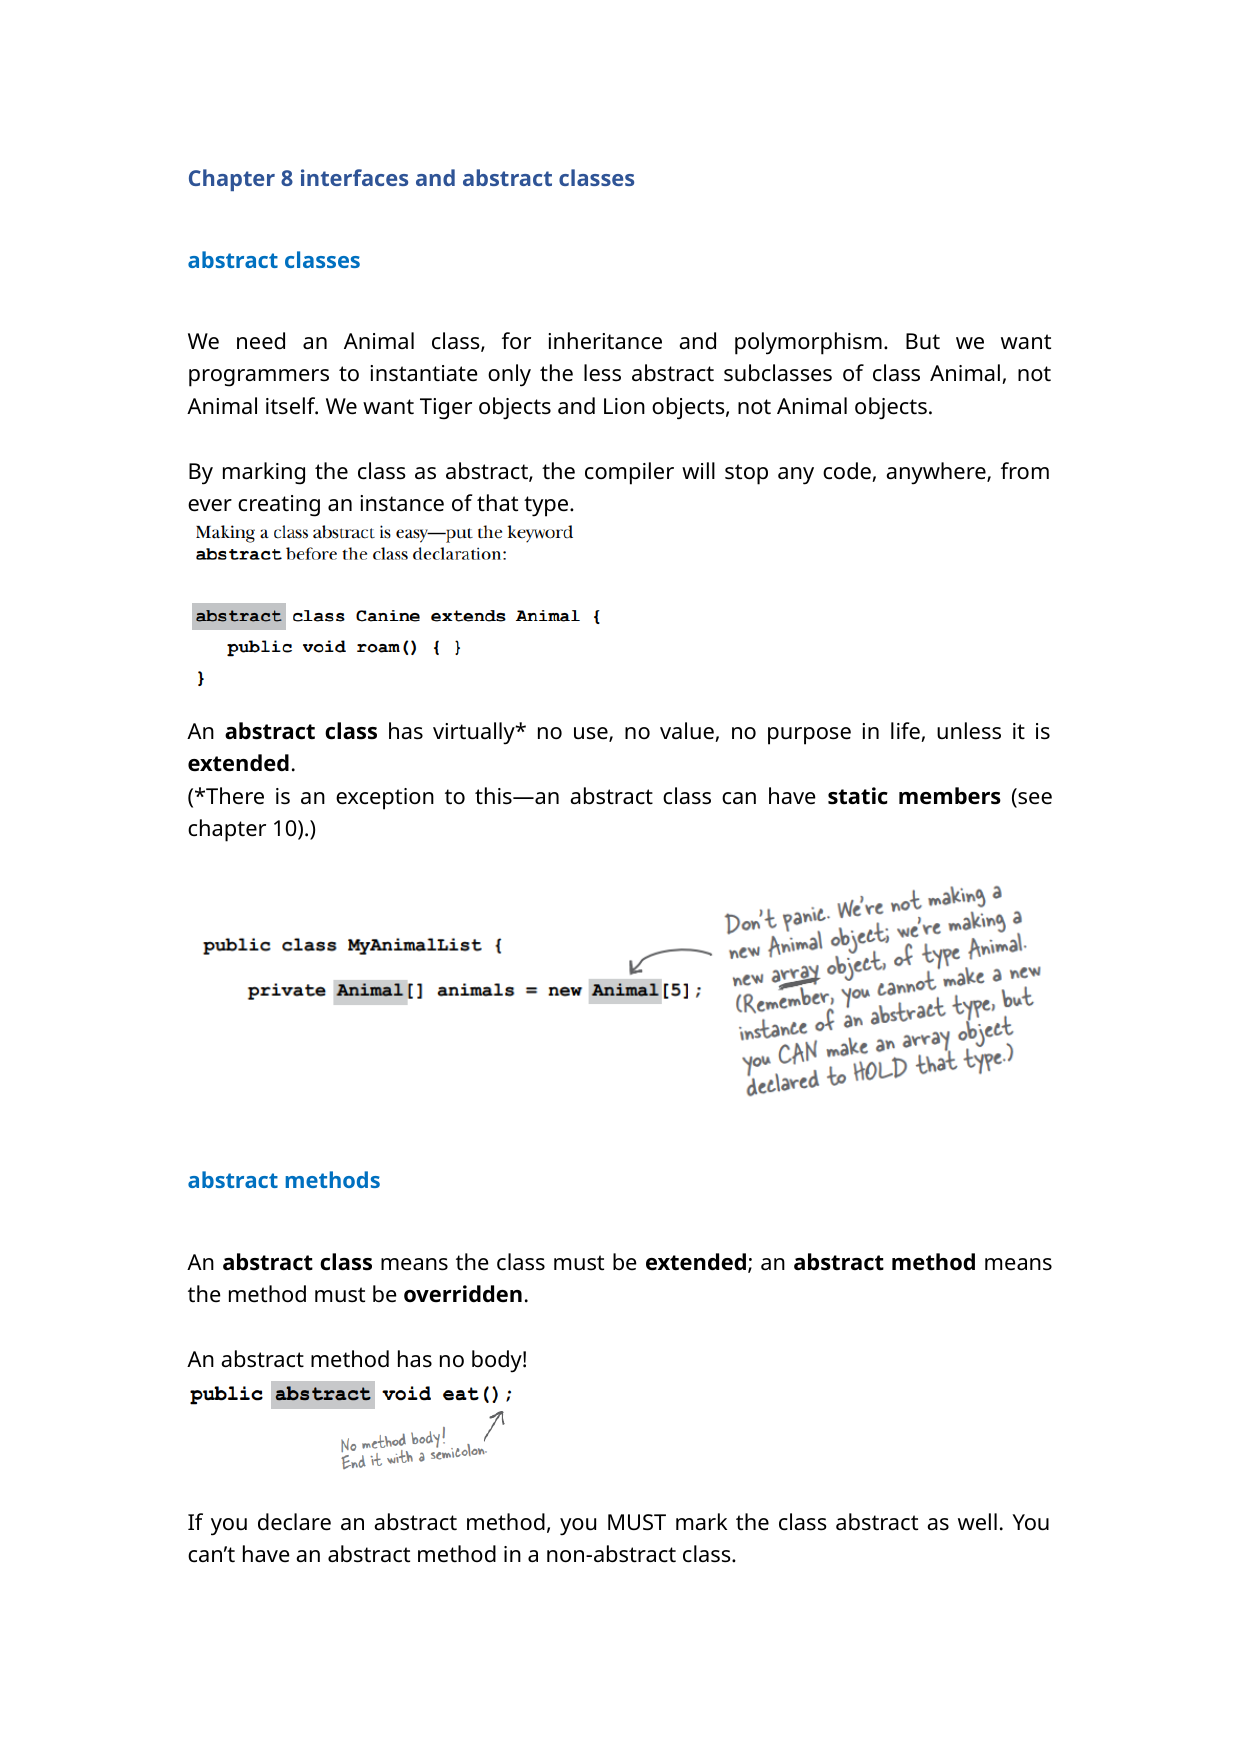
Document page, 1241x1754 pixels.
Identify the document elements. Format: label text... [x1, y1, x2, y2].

text We need an Animal class, for inheritance and polymorphism. But we want programmers to instantiate only the less abstract subclasses of class Animal, not Animal itself. We want Tiger objects and Lion objects, not Animal objects. [187, 324, 1053, 422]
text An abstract class has virtually* no use, no value, no purpose in life, unless it is extended. [187, 714, 1053, 779]
subtitle Chapter 8 interfaces and abstract classes [187, 162, 1053, 194]
picture [187, 877, 1052, 1109]
text (*There is an exception to this—an abstract class can have static members (see chapter 10).) [187, 779, 1053, 844]
picture [187, 1375, 517, 1473]
text An abstract class means the class must be extended; an abstract method means the method must be overridden. [187, 1245, 1053, 1310]
text If you declare an abstract method, you MUST mark the class abstract as well. You can’t have an abstract method in a non-abstract class. [187, 1505, 1053, 1570]
text An abstract method has no body! [187, 1343, 1053, 1375]
picture [187, 519, 603, 691]
subtitle abstract classes [187, 243, 1053, 276]
text By marking the class as abstract, the compiler will stop any code, anywhere, from ever creating an instance of that type. [187, 454, 1053, 519]
subtitle abstract methods [187, 1164, 1053, 1197]
